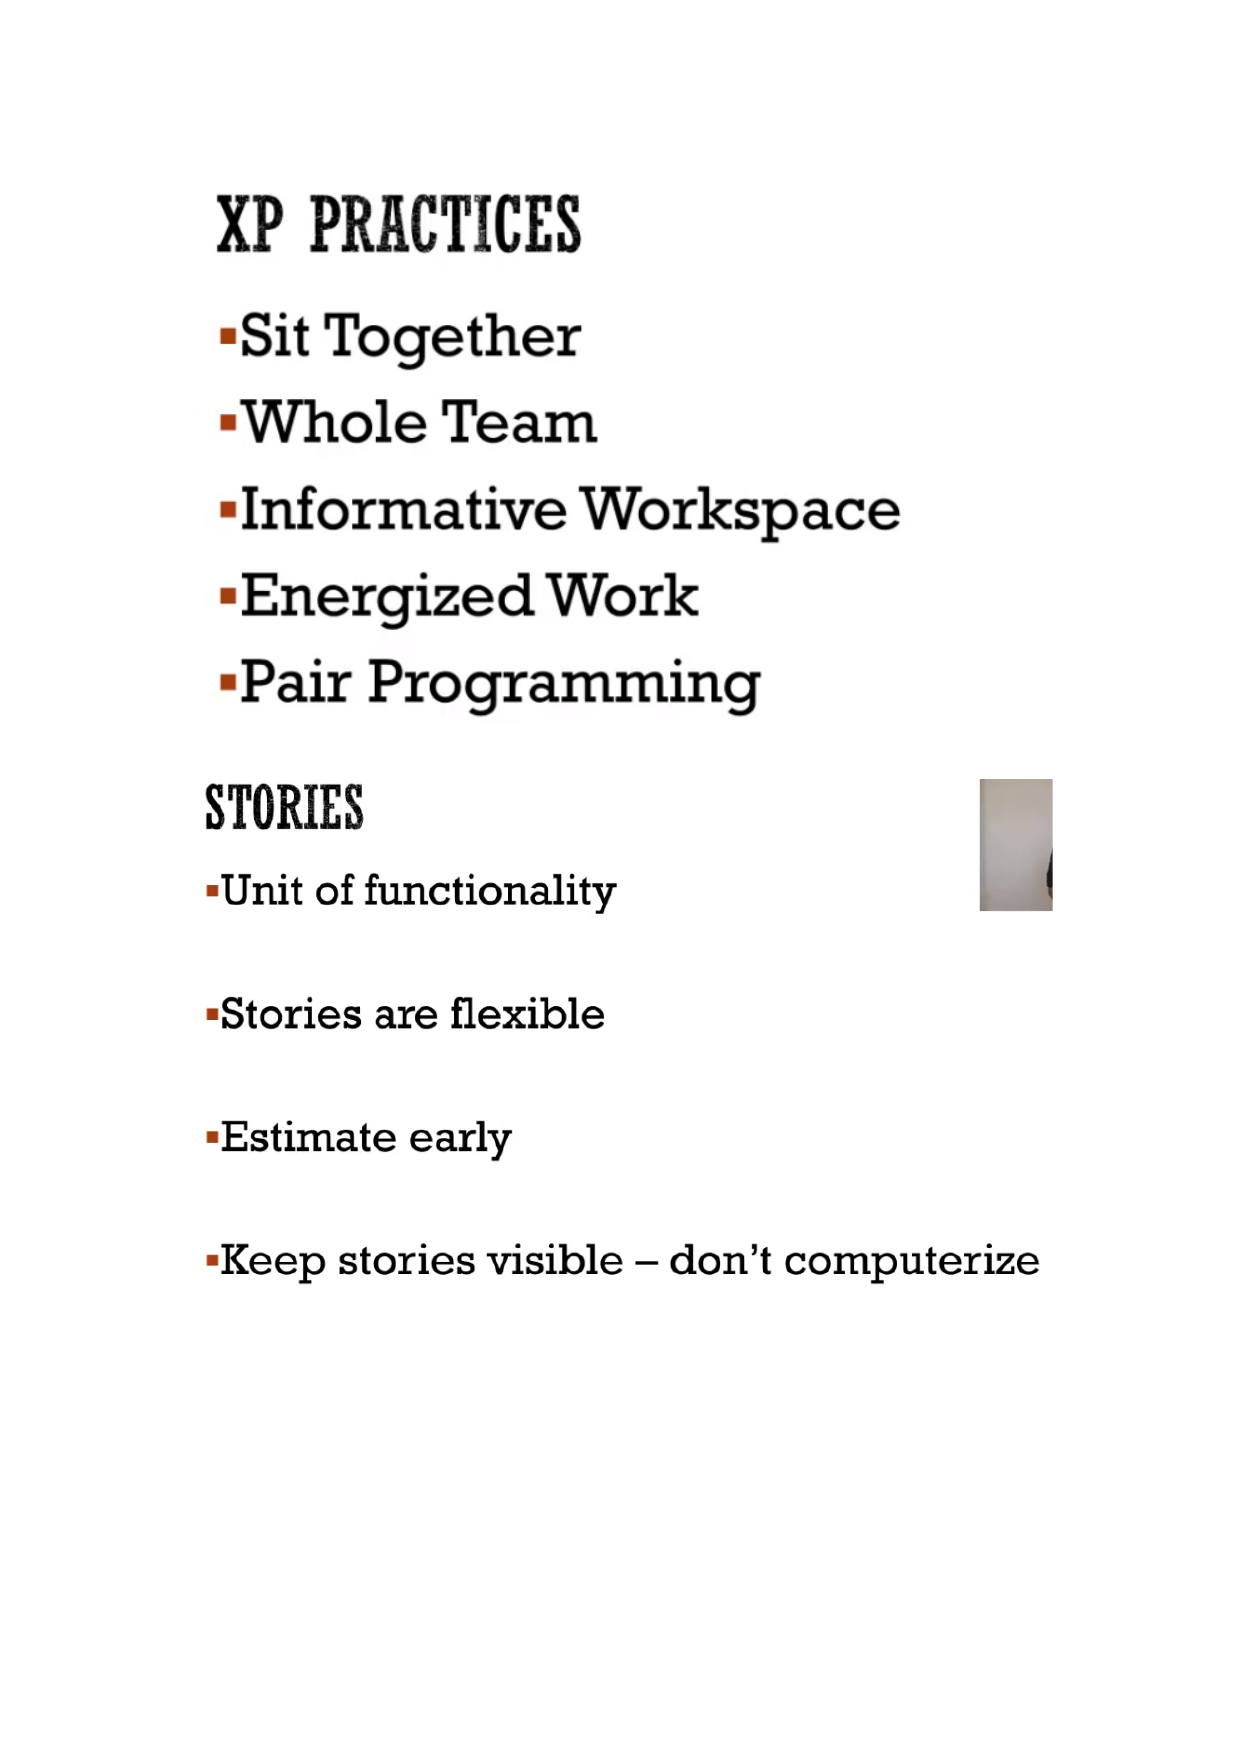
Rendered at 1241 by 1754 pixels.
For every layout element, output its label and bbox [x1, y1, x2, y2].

picture [187, 162, 982, 724]
picture [187, 779, 1053, 1289]
